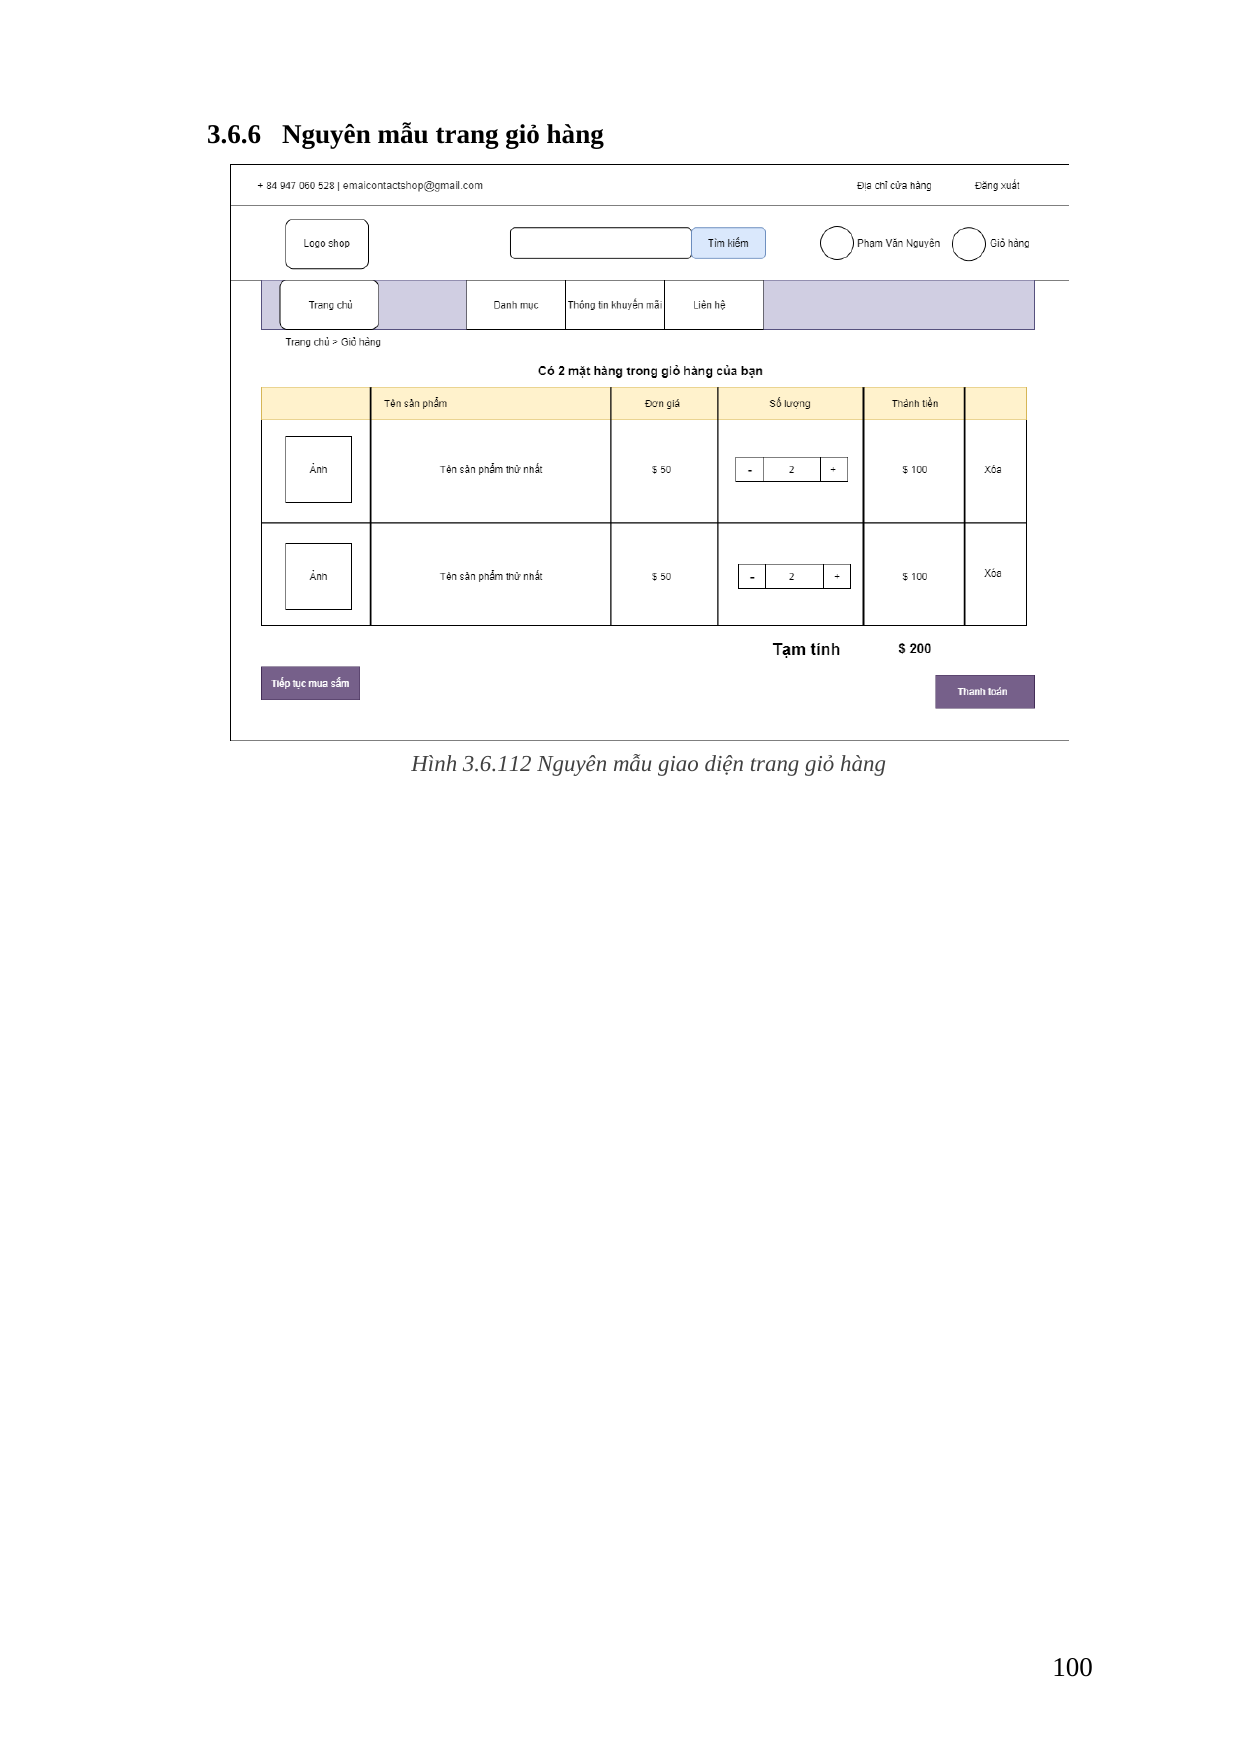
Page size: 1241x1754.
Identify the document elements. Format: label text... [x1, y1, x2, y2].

subtitle Nguyên mẫu trang giỏ hàng [207, 118, 1092, 149]
picture [230, 164, 1069, 741]
